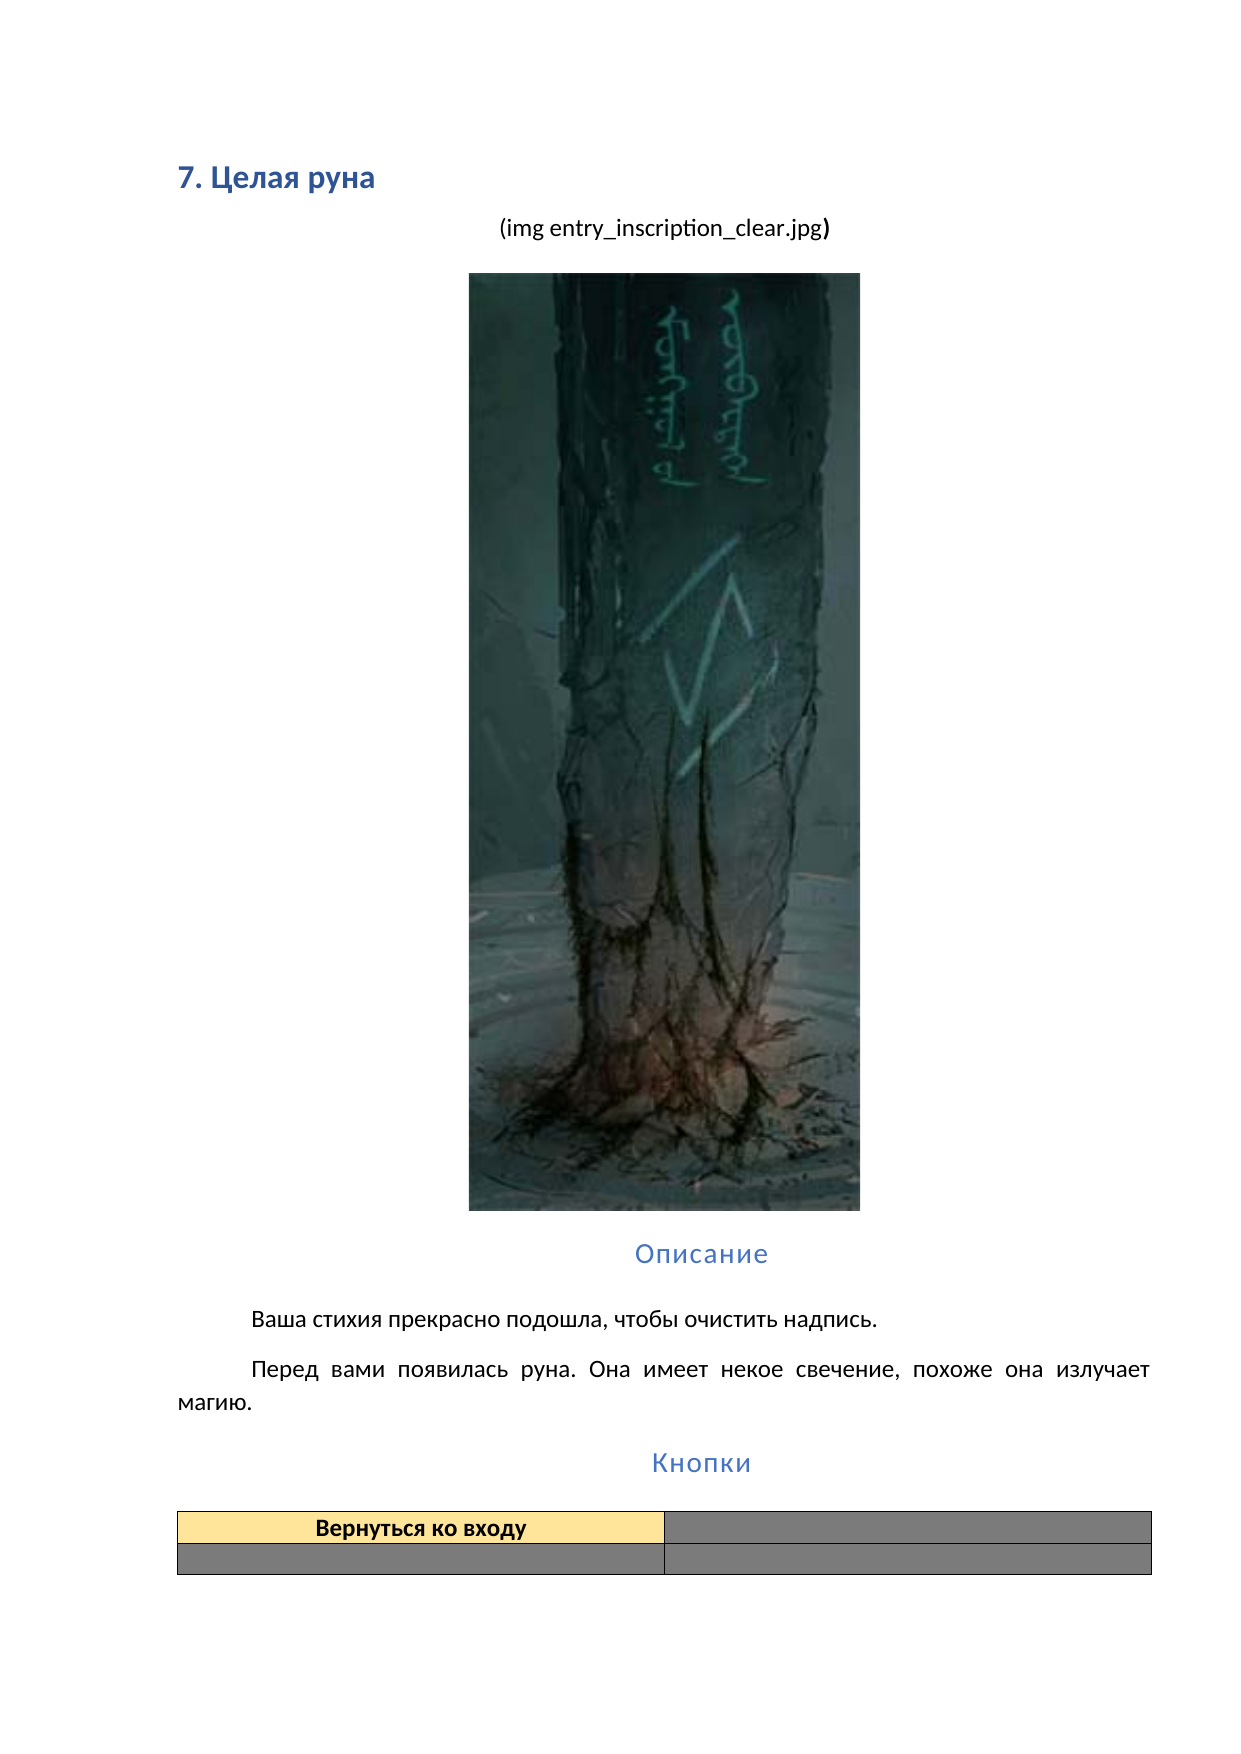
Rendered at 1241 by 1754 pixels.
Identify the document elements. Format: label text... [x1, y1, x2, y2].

subtitle Описание [177, 1236, 1152, 1271]
text (img entry_inscription_clear.jpg) [177, 212, 1152, 243]
text Перед вами появилась руна. Она имеет некое свечение, похоже она излучает магию. [177, 1353, 1152, 1416]
picture [468, 273, 861, 1211]
table_header [665, 1512, 1151, 1543]
table_header Вернуться ко входу [178, 1512, 664, 1543]
subtitle Кнопки [177, 1444, 1152, 1479]
table_cell [178, 1544, 664, 1574]
subtitle Целая руна [177, 156, 1152, 196]
text Ваша стихия прекрасно подошла, чтобы очистить надпись. [177, 1303, 1152, 1334]
table_cell [665, 1544, 1151, 1574]
